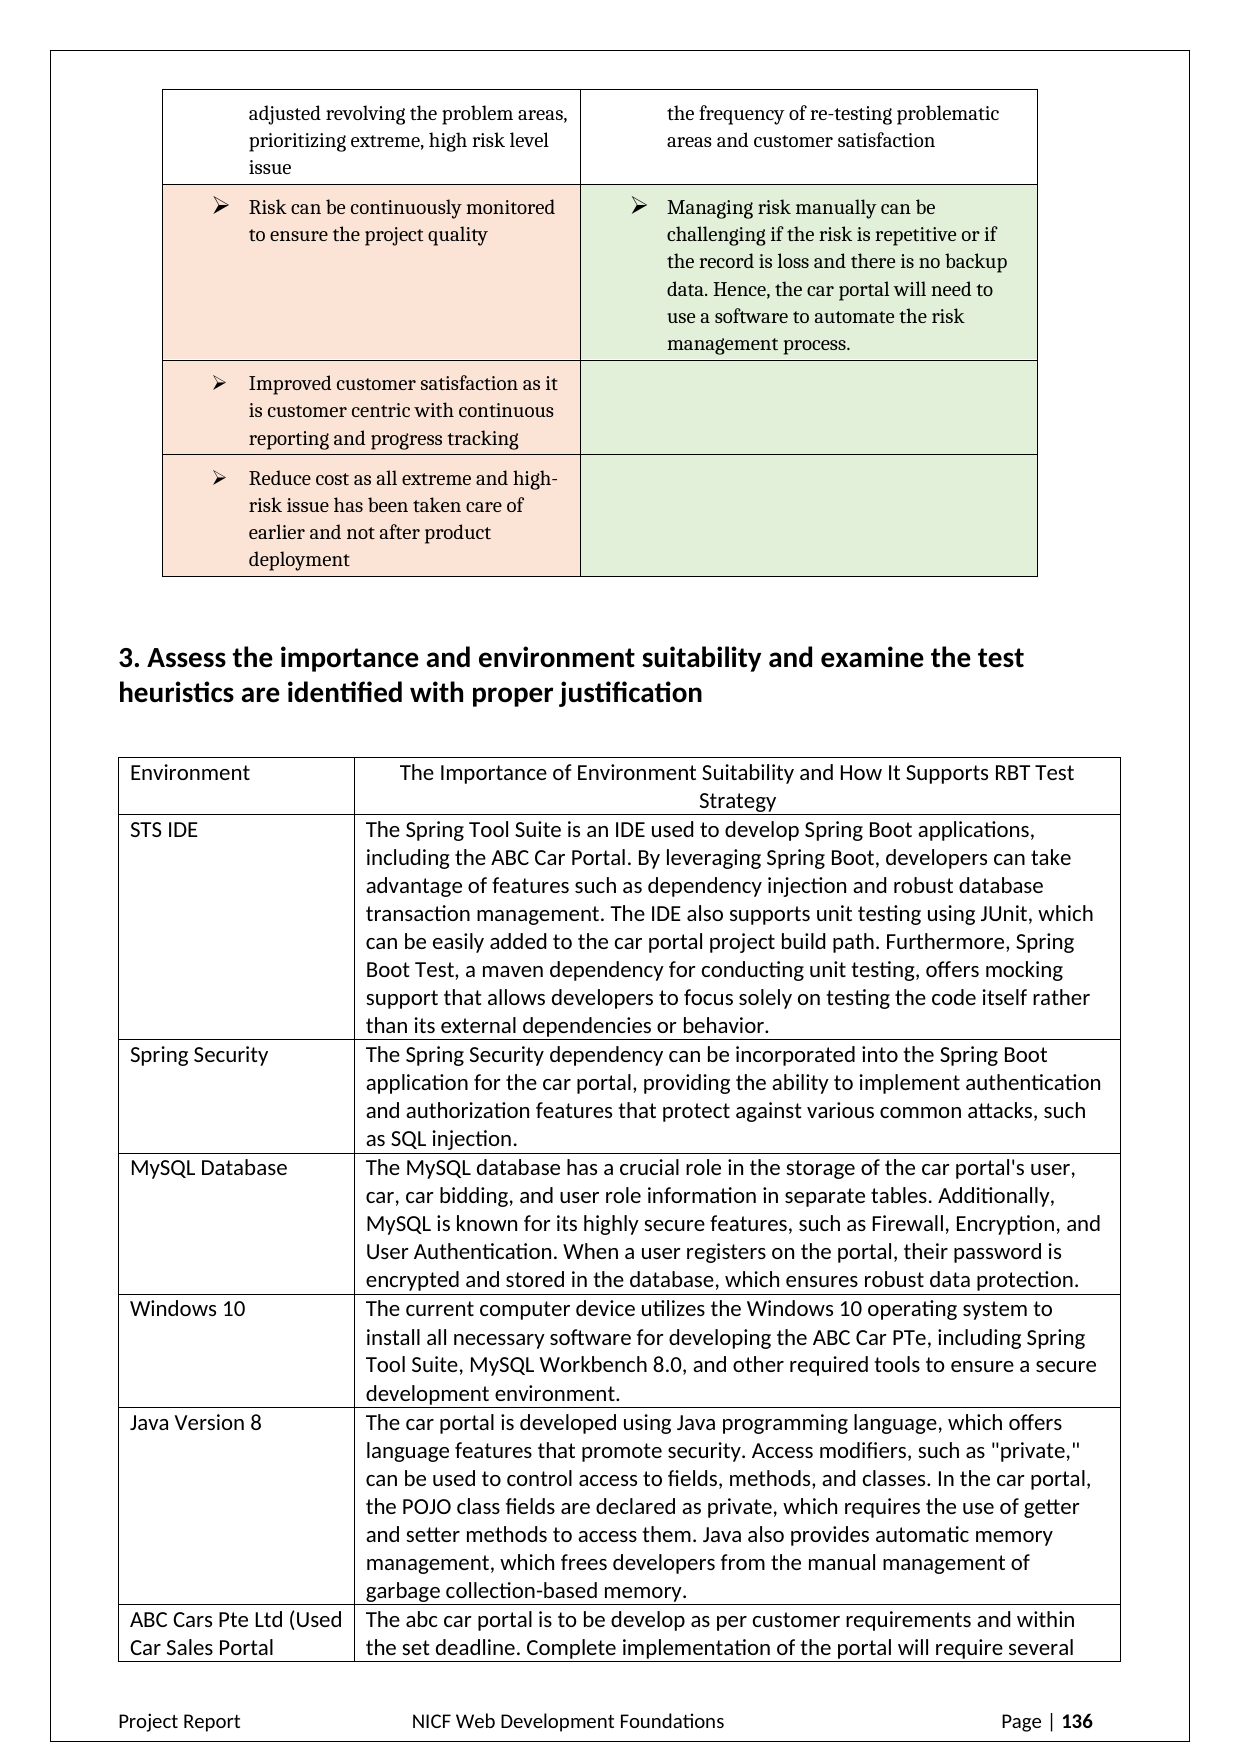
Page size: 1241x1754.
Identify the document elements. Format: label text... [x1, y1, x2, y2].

table_cell Spring Security [119, 1040, 354, 1152]
table_cell Managing risk manually can be challenging if the risk is repetitive or if the record is loss and there is no backup data. Hence, the car portal will need to use a software to automate the risk management process. [581, 185, 1037, 359]
table_cell [581, 455, 1037, 576]
table_cell Java Version 8 [119, 1408, 354, 1604]
table_header Environment [119, 758, 354, 814]
table_cell The MySQL database has a crucial role in the storage of the car portal's user, car, car bidding, and user role information in separate tables. Additionally, MySQL is known for its highly secure features, such as Firewall, Encryption, and User Authentication. When a user registers on the portal, their password is encrypted and stored in the database, which ensures robust data protection. [355, 1154, 1120, 1293]
table_cell The Spring Tool Suite is an IDE used to develop Spring Boot applications, including the ABC Car Portal. By leveraging Spring Boot, developers can take advantage of features such as dependency injection and robust database transaction management. The IDE also supports unit testing using JUnit, which can be easily added to the car portal project build path. Furthermore, Spring Boot Test, a maven dependency for conducting unit testing, offers mocking support that allows developers to focus solely on testing the code itself rather than its external dependencies or behavior. [355, 815, 1120, 1039]
table_cell The current computer device utilizes the Windows 10 operating system to install all necessary software for developing the ABC Car PTe, including Spring Tool Suite, MySQL Workbench 8.0, and other required tools to ensure a secure development environment. [355, 1295, 1120, 1407]
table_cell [163, 90, 580, 183]
table_cell Reduce cost as all extreme and high-risk issue has been taken care of earlier and not after product deployment [163, 455, 580, 576]
table_cell MySQL Database [119, 1154, 354, 1293]
table_cell [581, 361, 1037, 454]
table_cell Risk can be continuously monitored to ensure the project quality [163, 185, 580, 359]
table_cell The car portal is developed using Java programming language, which offers language features that promote security. Access modifiers, such as "private," can be used to control access to fields, methods, and classes. In the car portal, the POJO class fields are declared as private, which requires the use of getter and setter methods to access them. Java also provides automatic memory management, which frees developers from the manual management of garbage collection-based memory. [355, 1408, 1120, 1604]
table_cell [581, 90, 1037, 183]
table_cell STS IDE [119, 815, 354, 1039]
text 3. Assess the importance and environment suitability and examine the test heuristics are identified with proper justification [118, 639, 1122, 710]
table_cell The Spring Security dependency can be incorporated into the Spring Boot application for the car portal, providing the ability to implement authentication and authorization features that protect against various common attacks, such as SQL injection. [355, 1040, 1120, 1152]
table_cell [355, 1605, 1120, 1661]
table_cell Windows 10 [119, 1295, 354, 1407]
table_header The Importance of Environment Suitability and How It Supports RBT Test Strategy [355, 758, 1120, 814]
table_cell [119, 1605, 354, 1661]
table_cell Improved customer satisfaction as it is customer centric with continuous reporting and progress tracking [163, 361, 580, 454]
